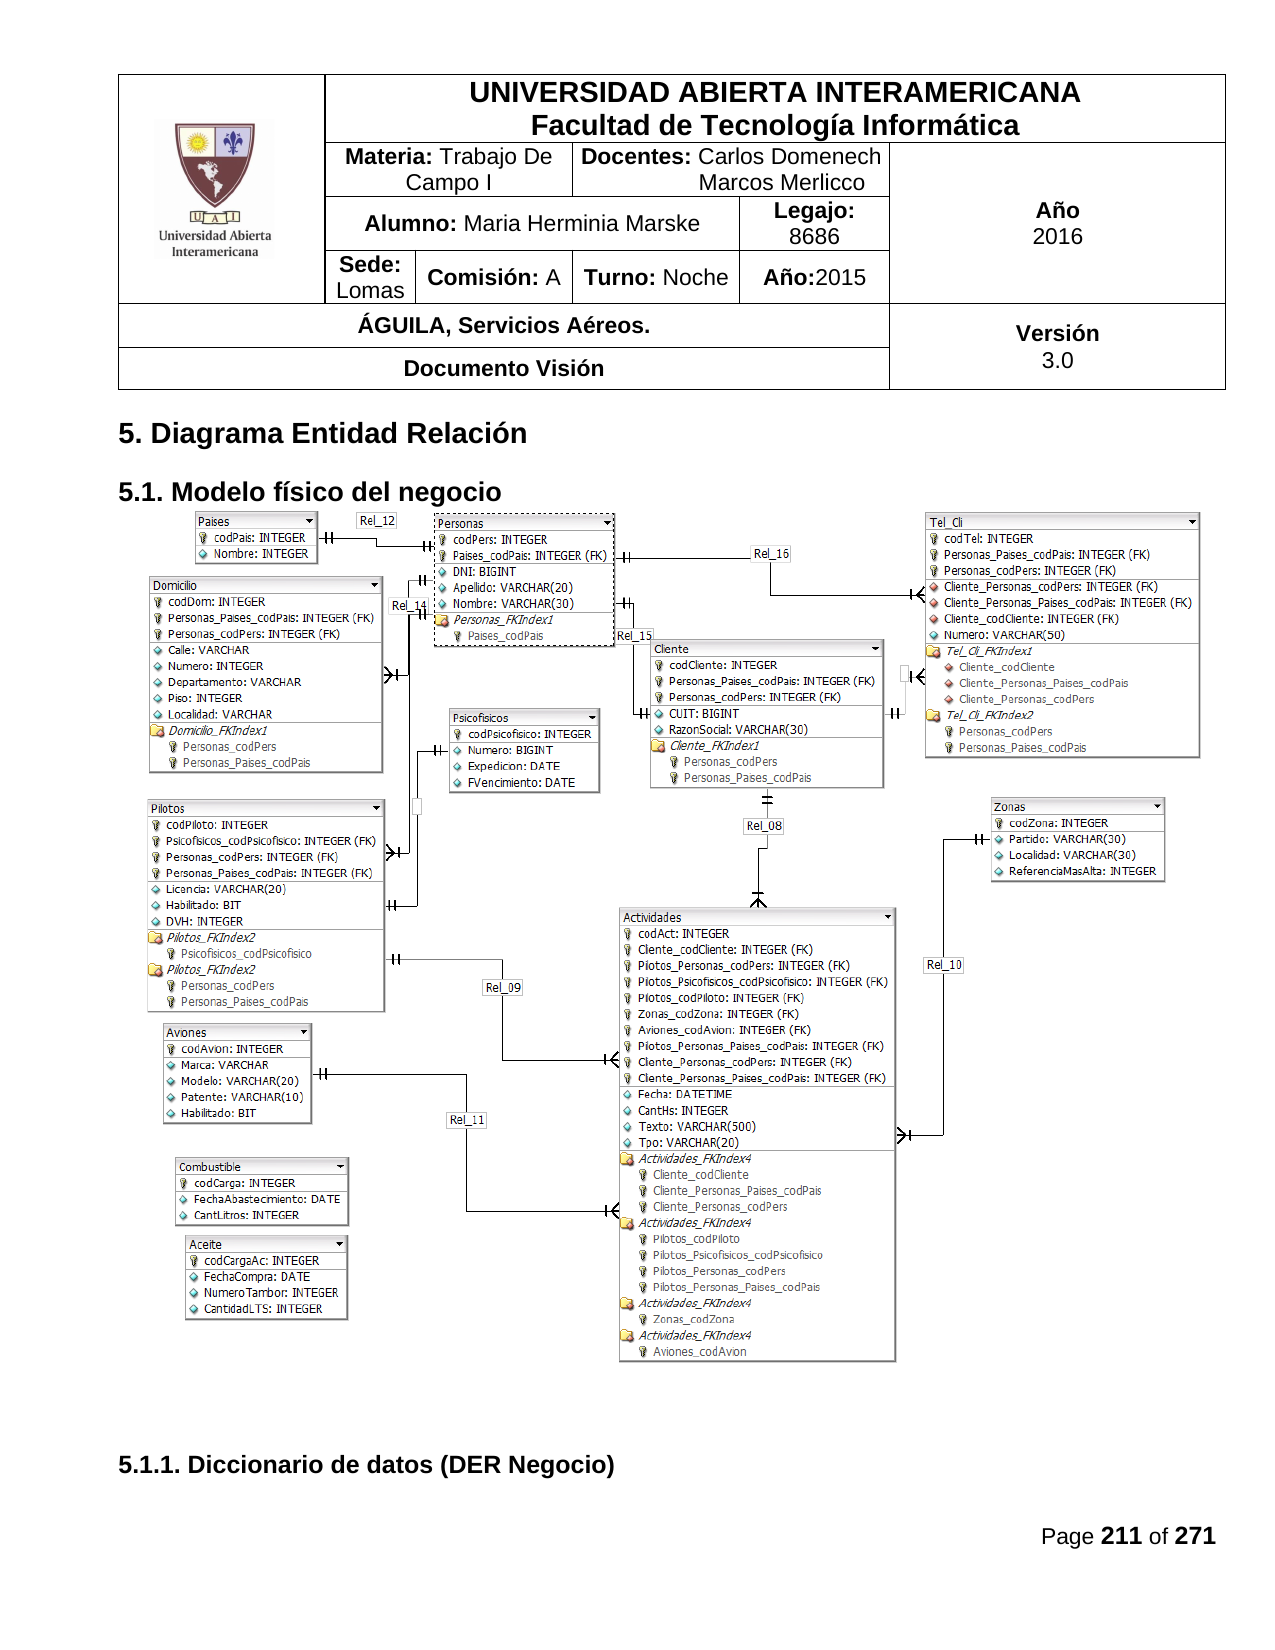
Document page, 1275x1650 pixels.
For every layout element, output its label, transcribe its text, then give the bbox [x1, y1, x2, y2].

subtitle 5. Diagrama Entidad Relación [118, 416, 1216, 450]
picture [147, 511, 1216, 1374]
subtitle 5.1.1. Diccionario de datos (DER Negocio) [118, 1449, 1216, 1478]
picture [154, 119, 275, 259]
subtitle 5.1. Modelo físico del negocio [118, 476, 1216, 507]
